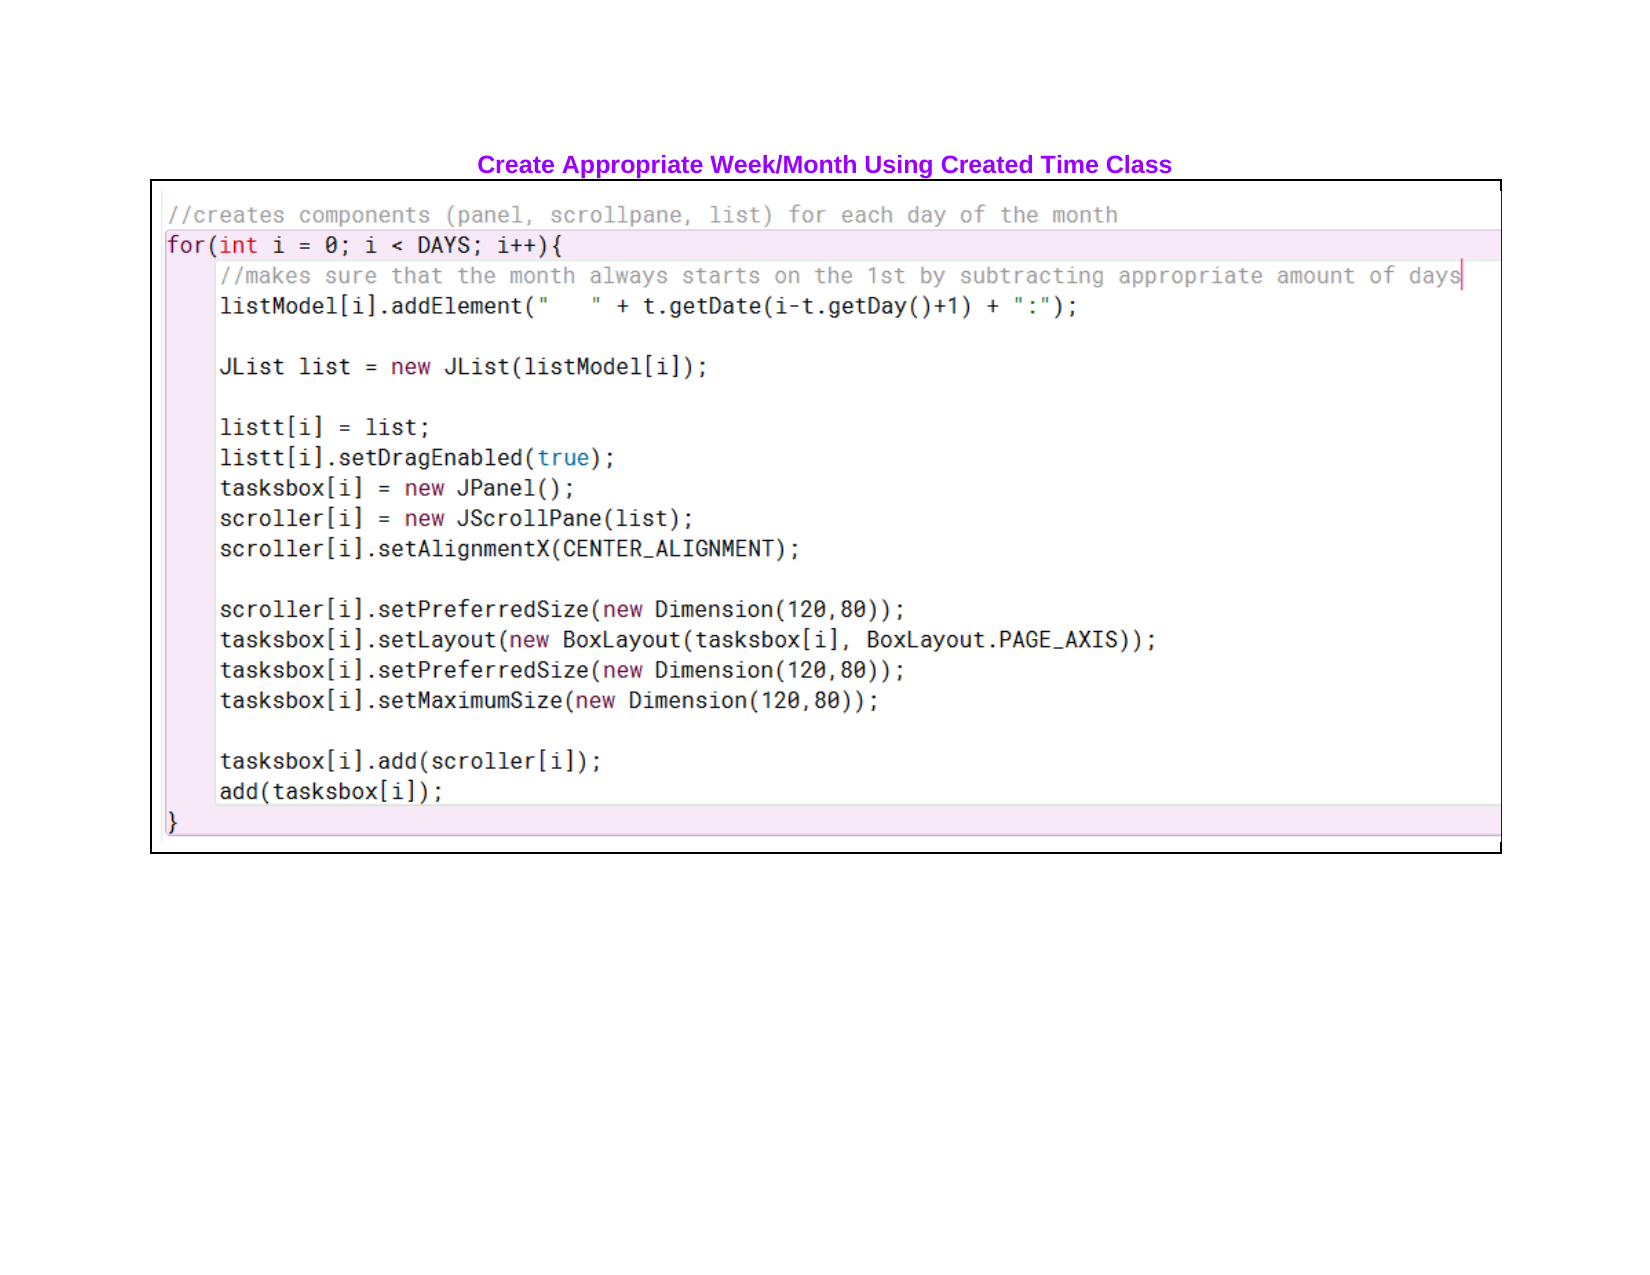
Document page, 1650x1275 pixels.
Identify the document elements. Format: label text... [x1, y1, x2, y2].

table_header [152, 181, 1500, 852]
text Create Appropriate Week/Month Using Created Time Class [150, 150, 1500, 179]
picture [161, 191, 1502, 842]
